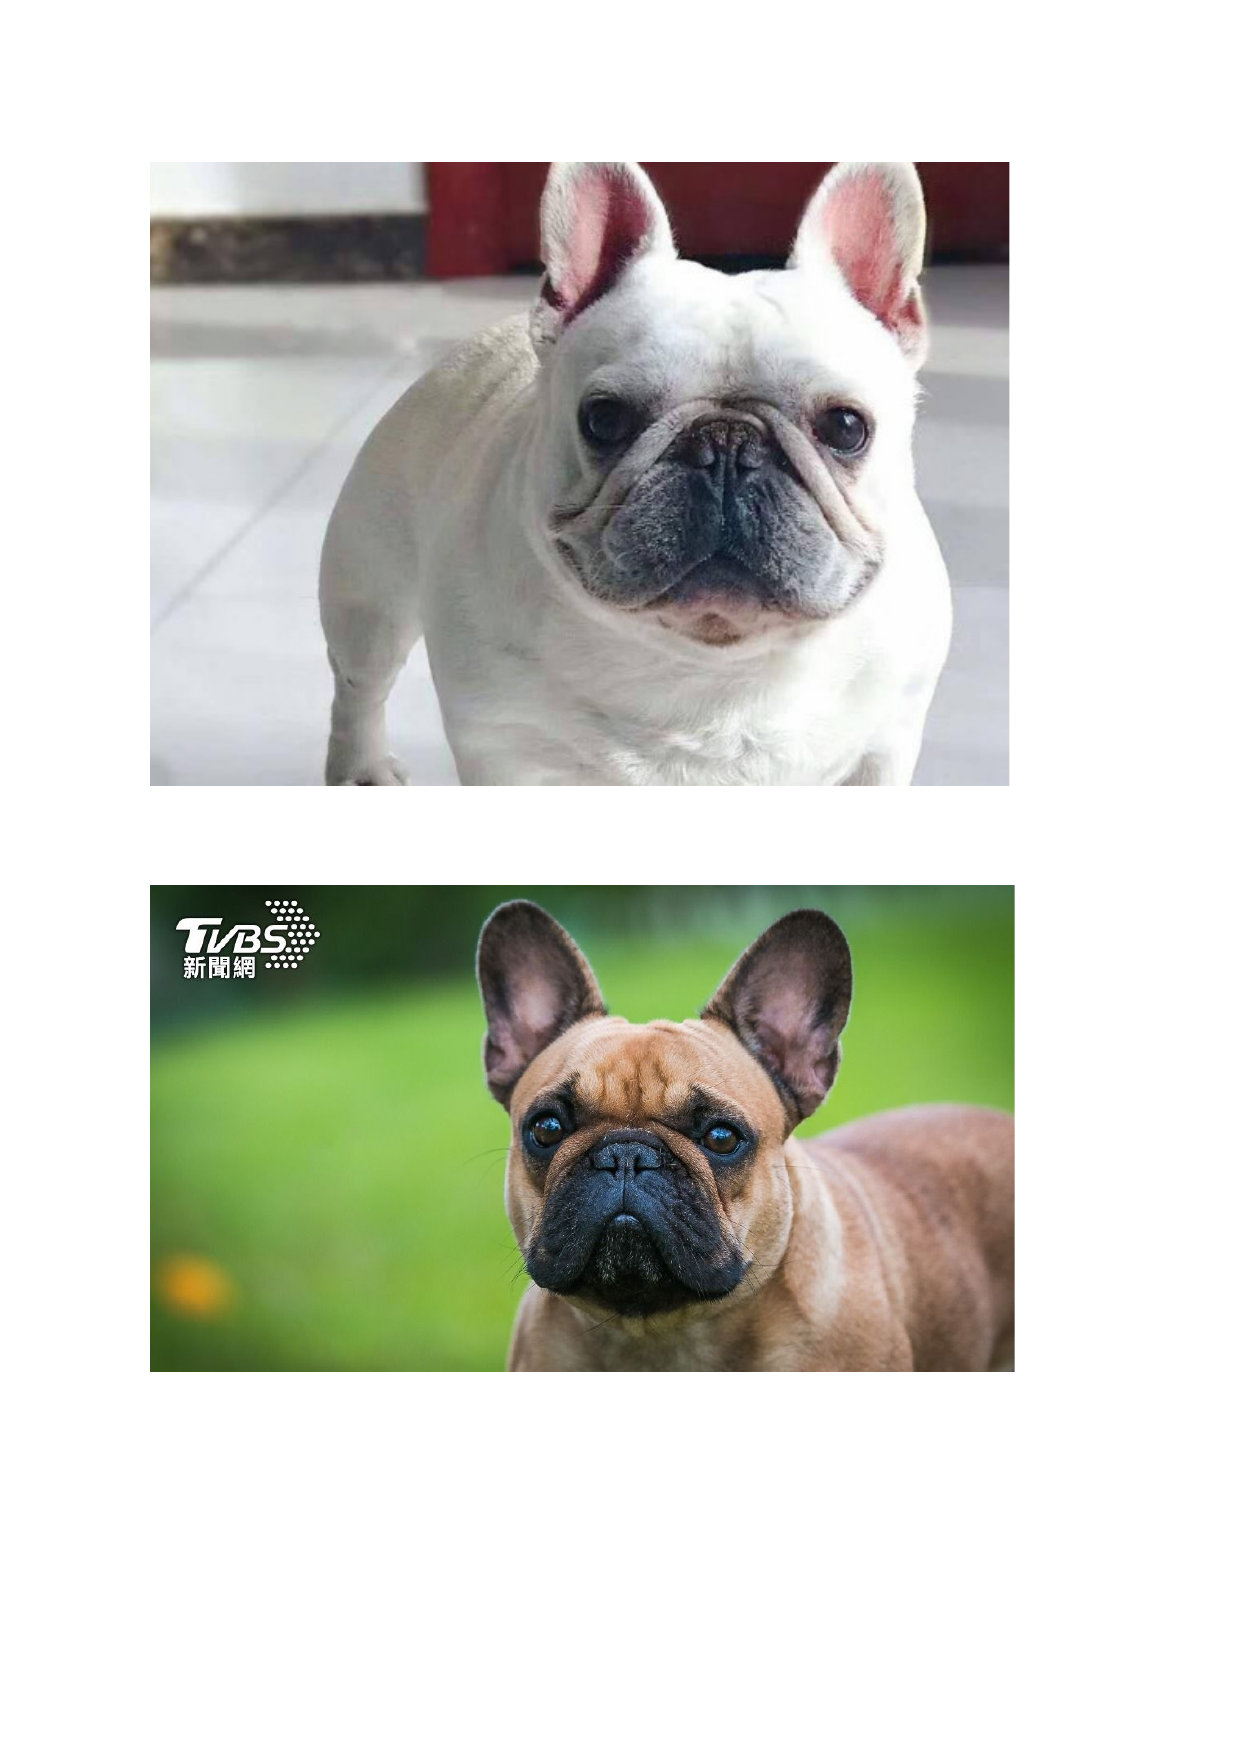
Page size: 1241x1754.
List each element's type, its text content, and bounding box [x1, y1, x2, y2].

picture [150, 885, 1015, 1372]
picture [150, 162, 1010, 786]
